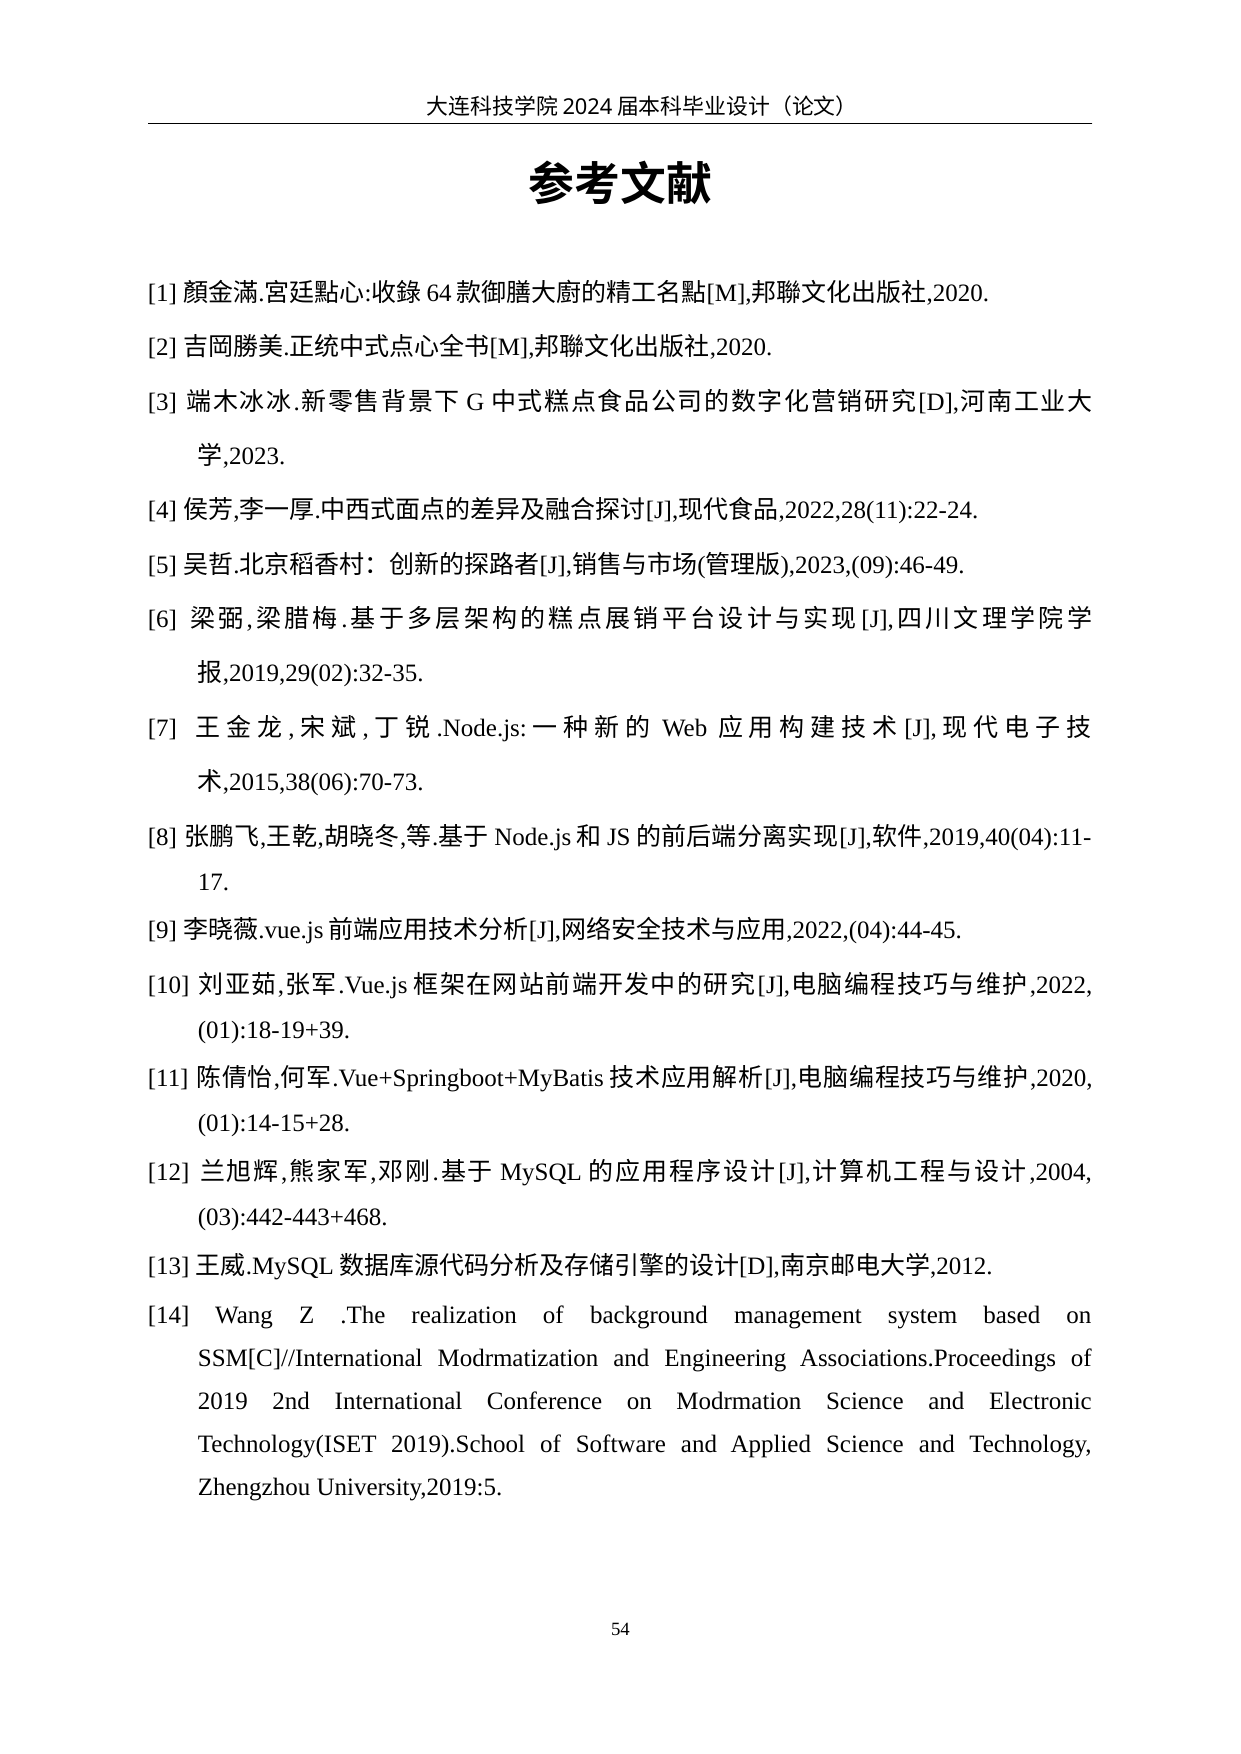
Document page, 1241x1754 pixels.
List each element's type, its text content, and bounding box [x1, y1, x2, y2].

text [14] Wang Z .The realization of background management system based on SSM[C]//International Modrmatization and Engineering Associations.Proceedings of 2019 2nd International Conference on Modrmation Science and Electronic Technology(ISET 2019).School of Software and Applied Science and Technology, Zhengzhou University,2019:5. [148, 1300, 1092, 1501]
text [7] 王金龙,宋斌,丁锐.Node.js:一种新的Web应用构建技术[J],现代电子技术,2015,38(06):70-73. [148, 707, 1092, 798]
text [8] 张鹏飞,王乾,胡晓冬,等.基于Node.js和JS的前后端分离实现[J],软件,2019,40(04):11-17. [148, 816, 1092, 895]
subtitle 参考文献 [148, 148, 1092, 214]
text [13] 王威.MySQL数据库源代码分析及存储引擎的设计[D],南京邮电大学,2012. [148, 1245, 1092, 1282]
text [6] 梁弼,梁腊梅.基于多层架构的糕点展销平台设计与实现[J],四川文理学院学报,2019,29(02):32-35. [148, 598, 1092, 689]
text [1] 顏金滿.宮廷點心:收錄64款御膳大廚的精工名點[M],邦聯文化出版社,2020. [148, 272, 1092, 308]
text [3] 端木冰冰.新零售背景下G中式糕点食品公司的数字化营销研究[D],河南工业大学,2023. [148, 381, 1092, 472]
text [2] 吉岡勝美.正统中式点心全书[M],邦聯文化出版社,2020. [148, 327, 1092, 363]
text [10] 刘亚茹,张军.Vue.js框架在网站前端开发中的研究[J],电脑编程技巧与维护,2022,(01):18-19+39. [148, 964, 1092, 1043]
text [12] 兰旭辉,熊家军,邓刚.基于MySQL的应用程序设计[J],计算机工程与设计,2004,(03):442-443+468. [148, 1152, 1092, 1231]
text [4] 侯芳,李一厚.中西式面点的差异及融合探讨[J],现代食品,2022,28(11):22-24. [148, 490, 1092, 526]
text [11] 陈倩怡,何军.Vue+Springboot+MyBatis技术应用解析[J],电脑编程技巧与维护,2020,(01):14-15+28. [148, 1058, 1092, 1137]
text [9] 李晓薇.vue.js前端应用技术分析[J],网络安全技术与应用,2022,(04):44-45. [148, 910, 1092, 946]
text [5] 吴哲.北京稻香村：创新的探路者[J],销售与市场(管理版),2023,(09):46-49. [148, 544, 1092, 580]
